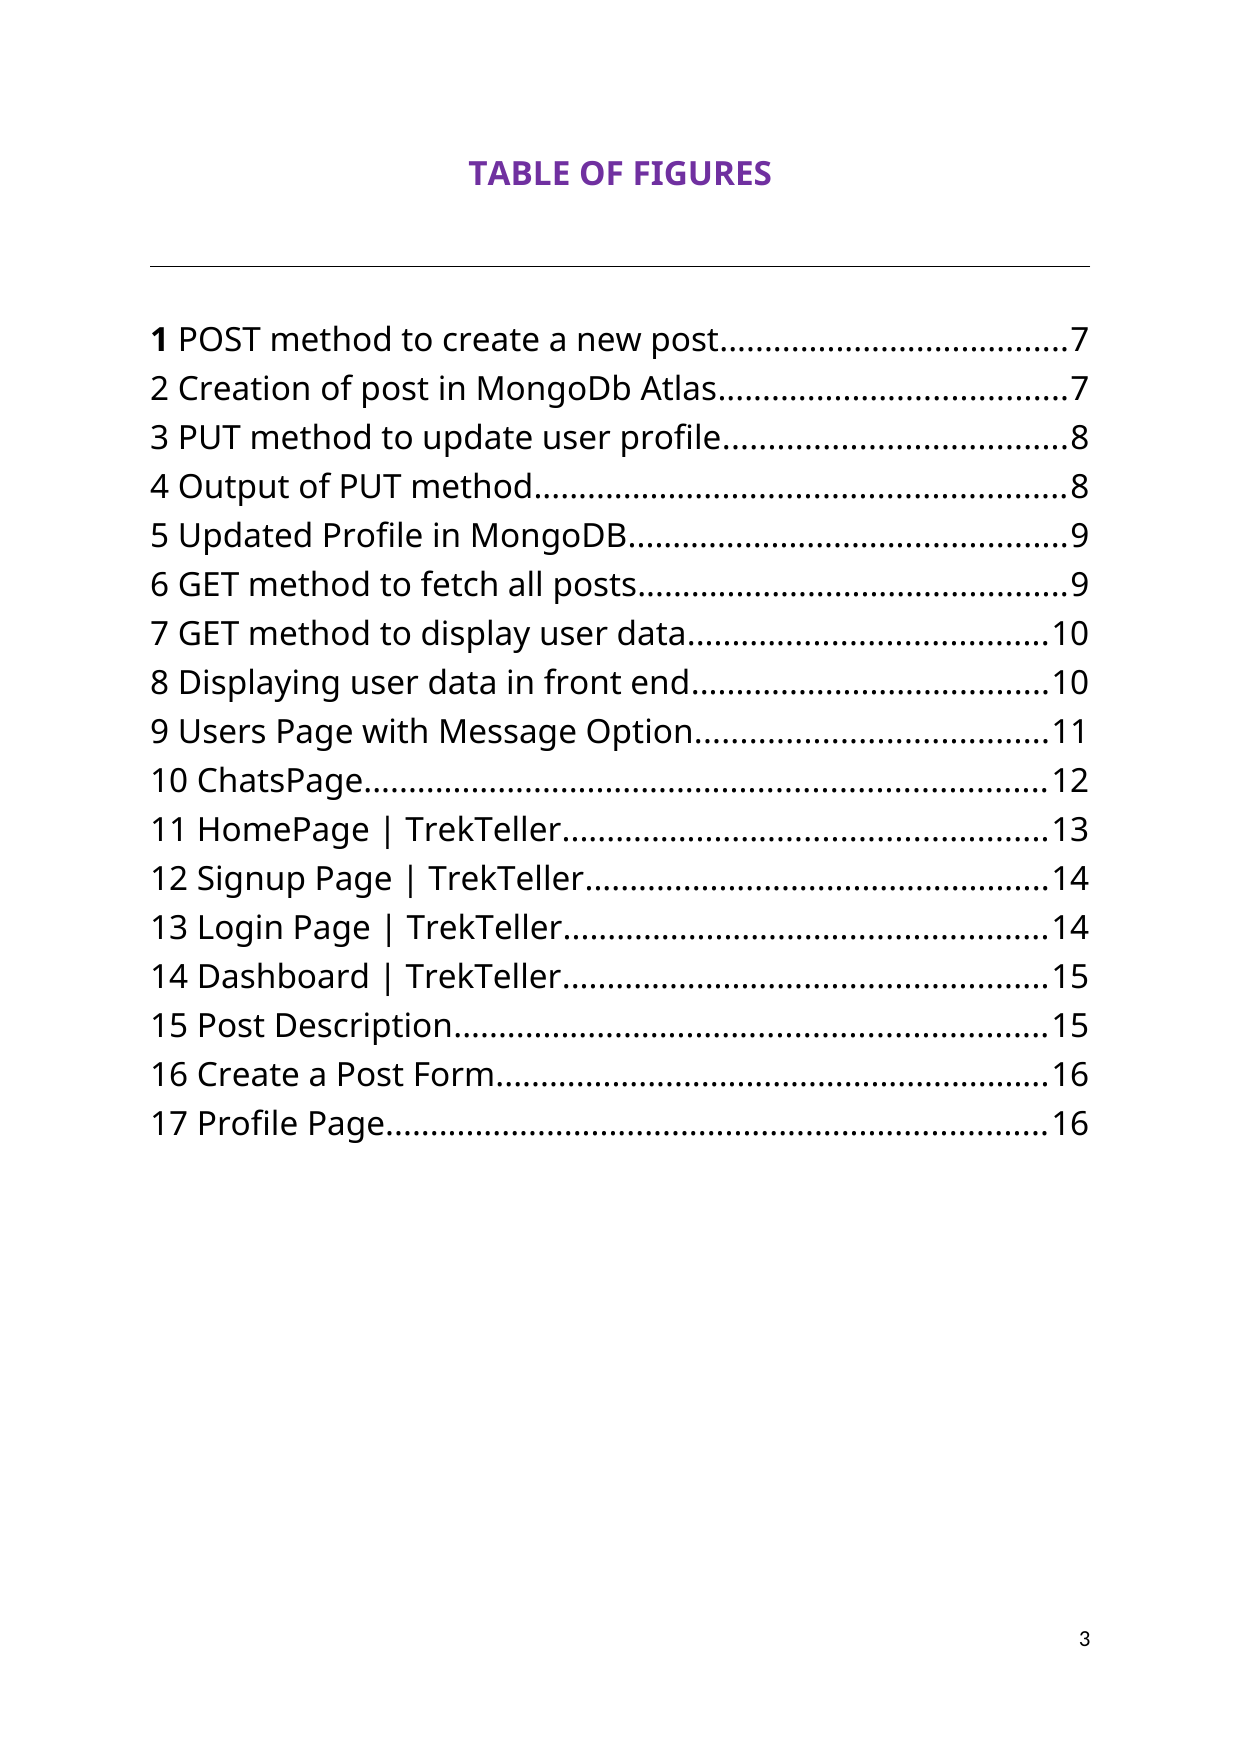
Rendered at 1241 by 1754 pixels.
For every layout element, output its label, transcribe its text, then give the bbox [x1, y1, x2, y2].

text 8 Displaying user data in front end 10 [169, 659, 1090, 704]
text 3 PUT method to update user profile 8 [169, 414, 1090, 459]
text 4 Output of PUT method 8 [169, 463, 1090, 508]
text 9 Users Page with Message Option 11 [150, 708, 1090, 753]
text 16 Create a Post Form 16 [150, 1051, 1090, 1096]
text 17 Profile Page 16 [150, 1099, 1090, 1145]
text 6 GET method to fetch all posts 9 [169, 561, 1090, 606]
text 14 Dashboard | TrekTeller 15 [150, 953, 1090, 998]
text 11 HomePage | TrekTeller 13 [150, 806, 1090, 851]
text 10 ChatsPage 12 [150, 757, 1090, 802]
text 13 Login Page | TrekTeller 14 [150, 904, 1090, 949]
text 5 Updated Profile in MongoDB 9 [169, 512, 1090, 557]
text 12 Signup Page | TrekTeller 14 [188, 855, 1090, 900]
text 7 GET method to display user data 10 [169, 610, 1090, 655]
text 15 Post Description 15 [150, 1002, 1090, 1047]
text 2 Creation of post in MongoDb Atlas 7 [169, 365, 1090, 411]
text 1 POST method to create a new post 7 [150, 316, 1090, 362]
text TABLE OF FIGURES [150, 150, 1090, 195]
